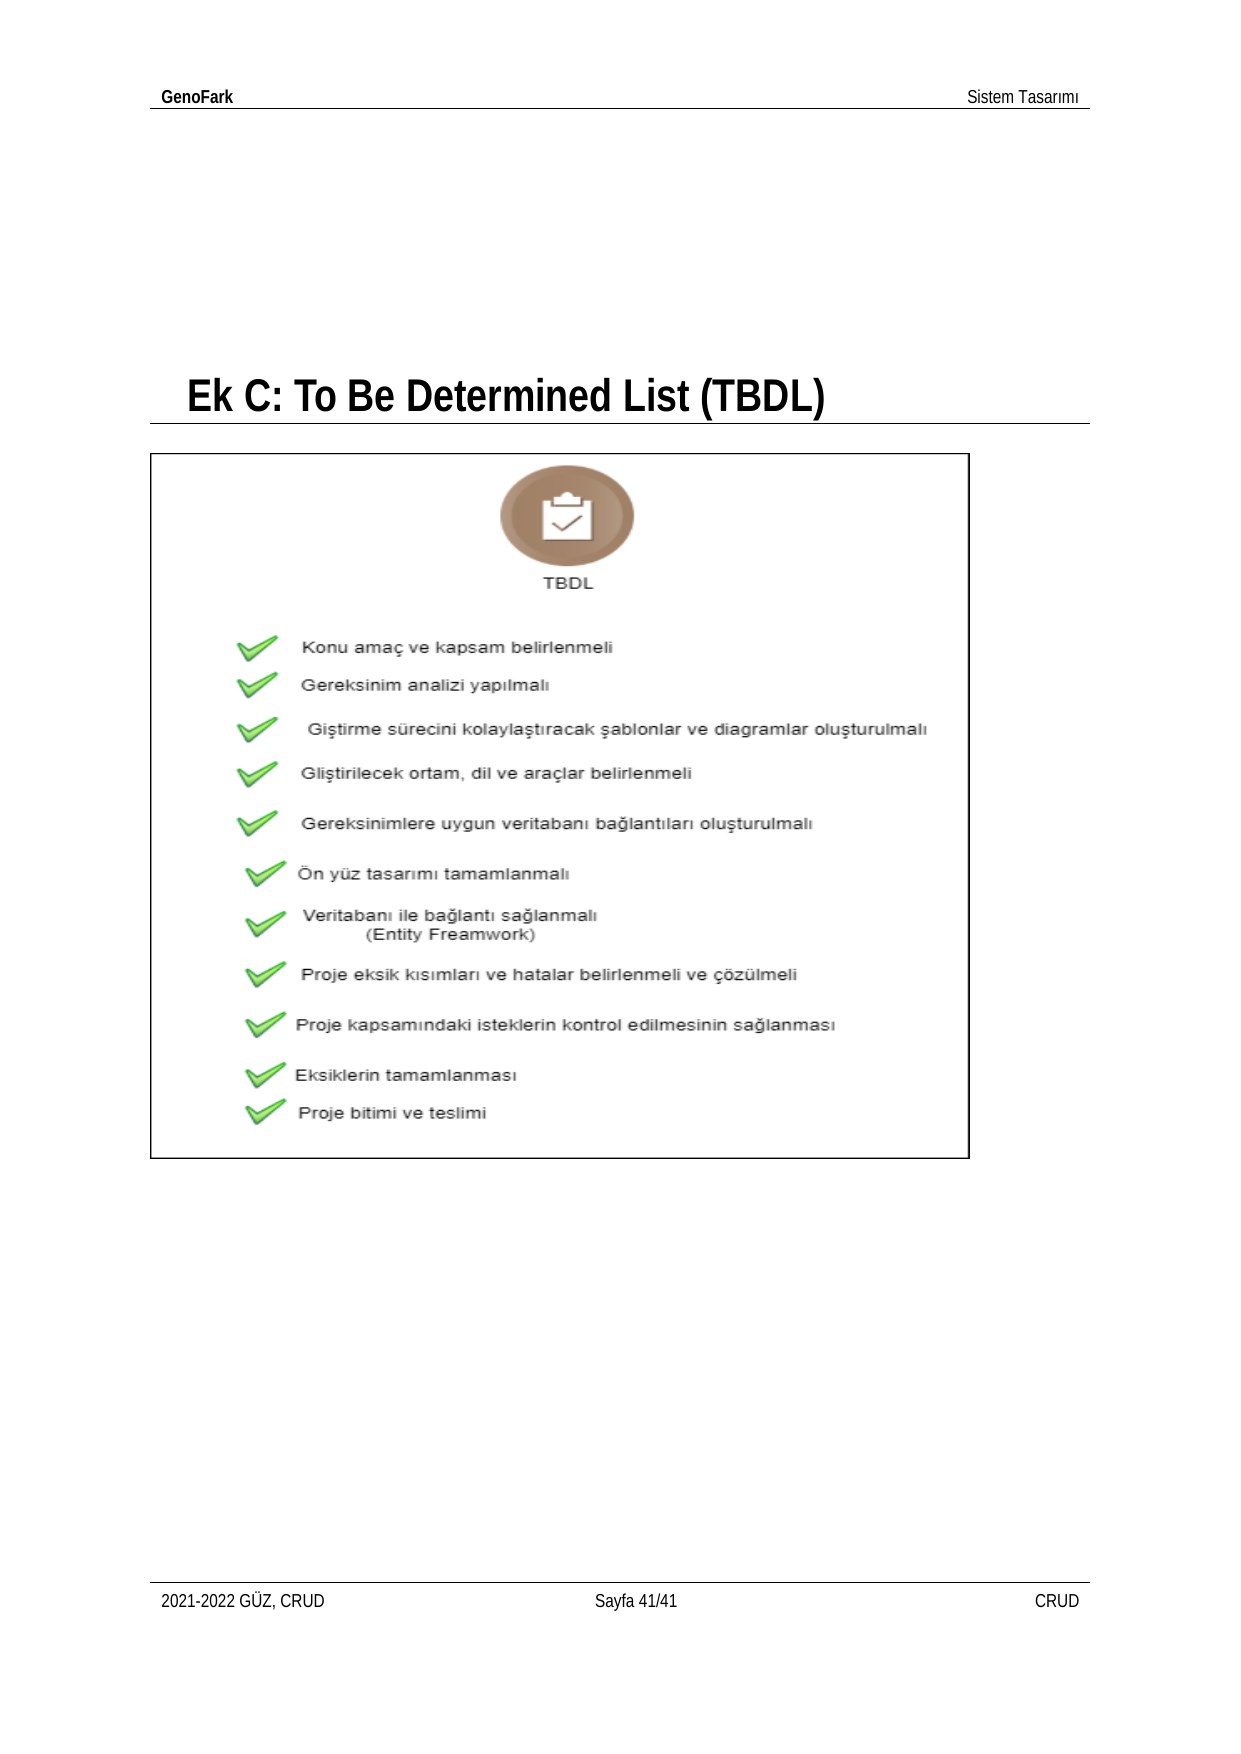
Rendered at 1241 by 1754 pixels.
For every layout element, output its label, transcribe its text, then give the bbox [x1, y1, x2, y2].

subtitle Ek C: To Be Determined List (TBDL) [150, 369, 1090, 423]
picture [150, 453, 970, 1159]
